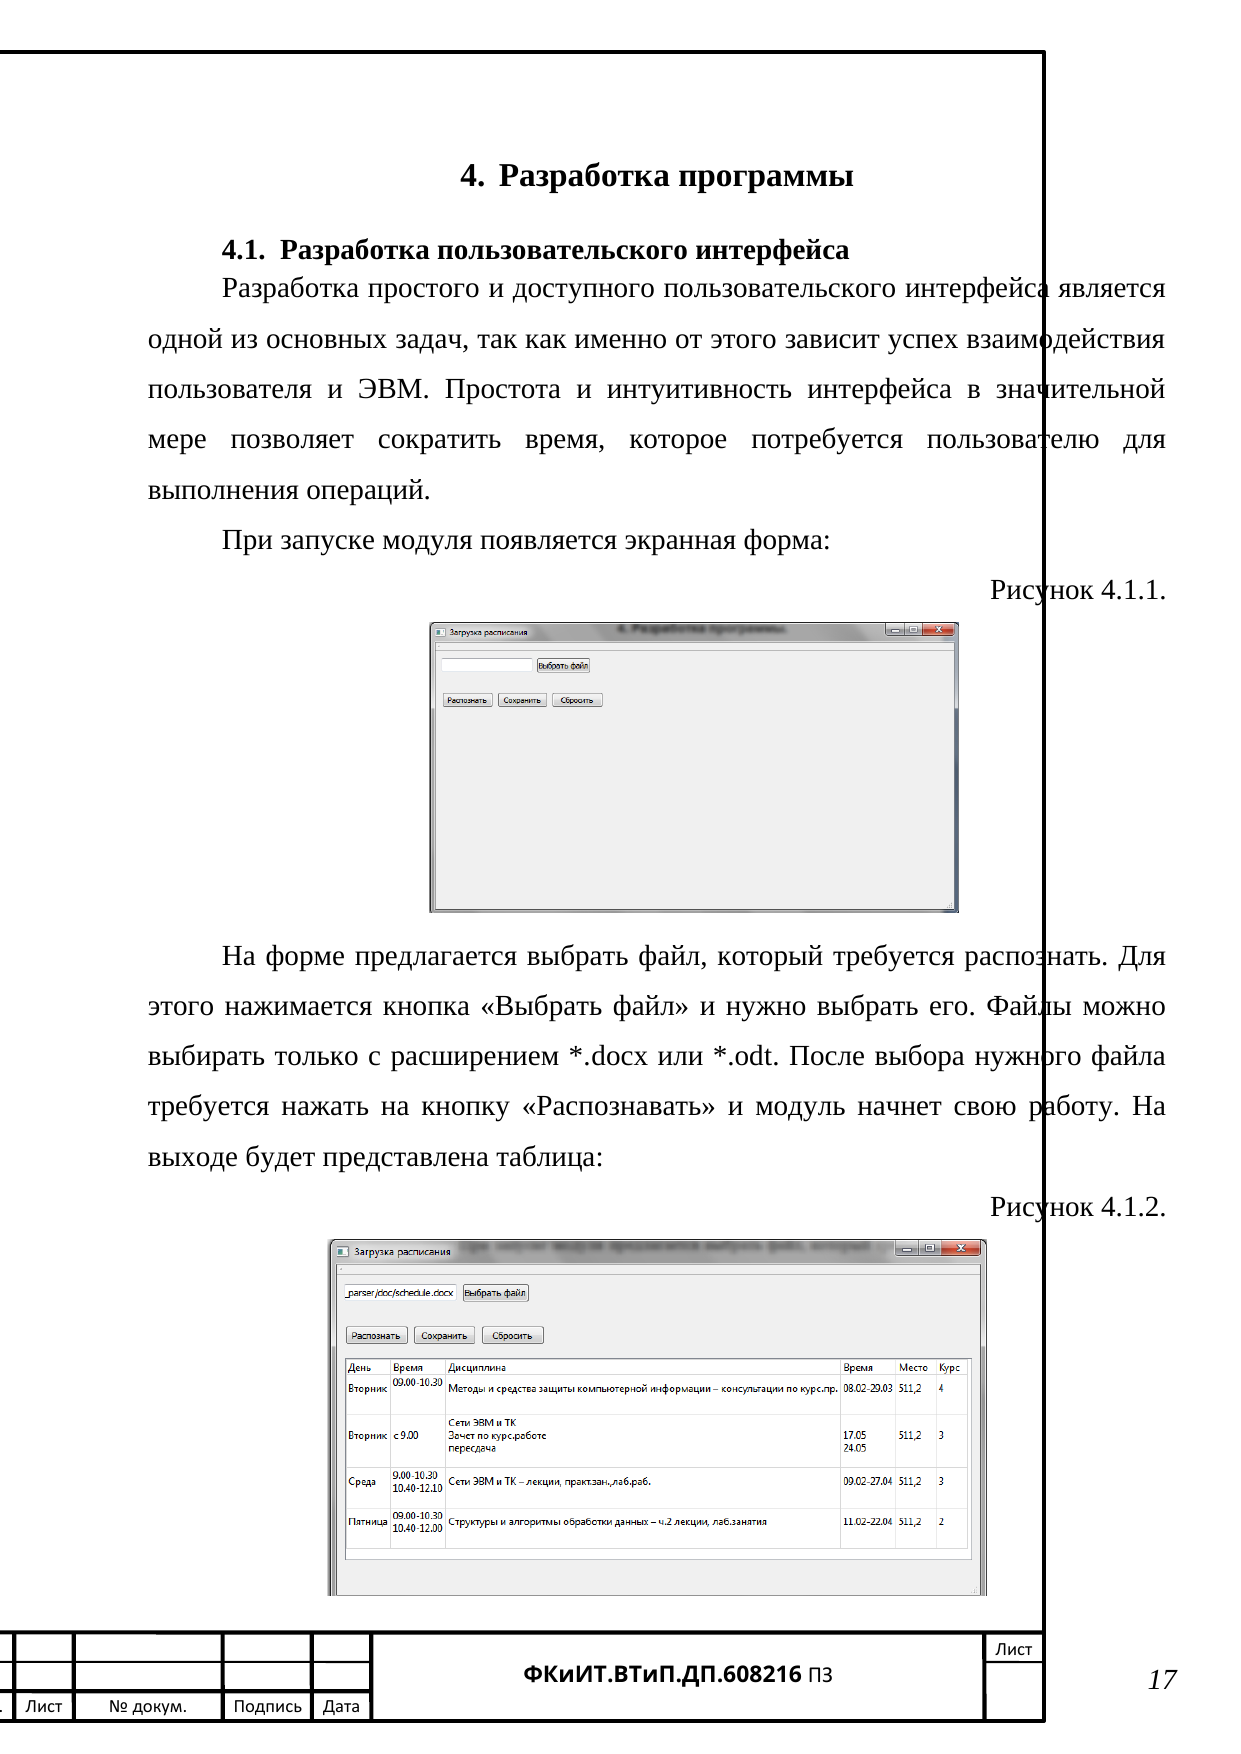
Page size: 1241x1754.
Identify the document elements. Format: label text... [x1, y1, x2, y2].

list Разработка программы [148, 155, 1167, 194]
text Разработка простого и доступного пользовательского интерфейса является одной из основных задач, так как именно от этого зависит успех взаимодействия пользователя и ЭВМ. Простота и интуитивность интерфейса в значительной мере позволяет сократить время, которое потребуется пользователю для выполнения операций. [148, 271, 1167, 505]
text Рисунок 4.1.1. [148, 572, 1167, 606]
text На форме предлагается выбрать файл, который требуется распознать. Для этого нажимается кнопка «Выбрать файл» и нужно выбрать его. Файлы можно выбирать только с расширением *.docx или *.odt. После выбора нужного файла требуется нажать на кнопку «Распознавать» и модуль начнет свою работу. На выходе будет представлена таблица: [148, 938, 1167, 1172]
text При запуске модуля появляется экранная форма: [148, 522, 1167, 556]
picture [327, 1239, 987, 1596]
text Рисунок 4.1.2. [148, 1189, 1167, 1223]
picture [429, 622, 959, 913]
text 4.1. Разработка пользовательского интерфейса [148, 232, 1167, 266]
